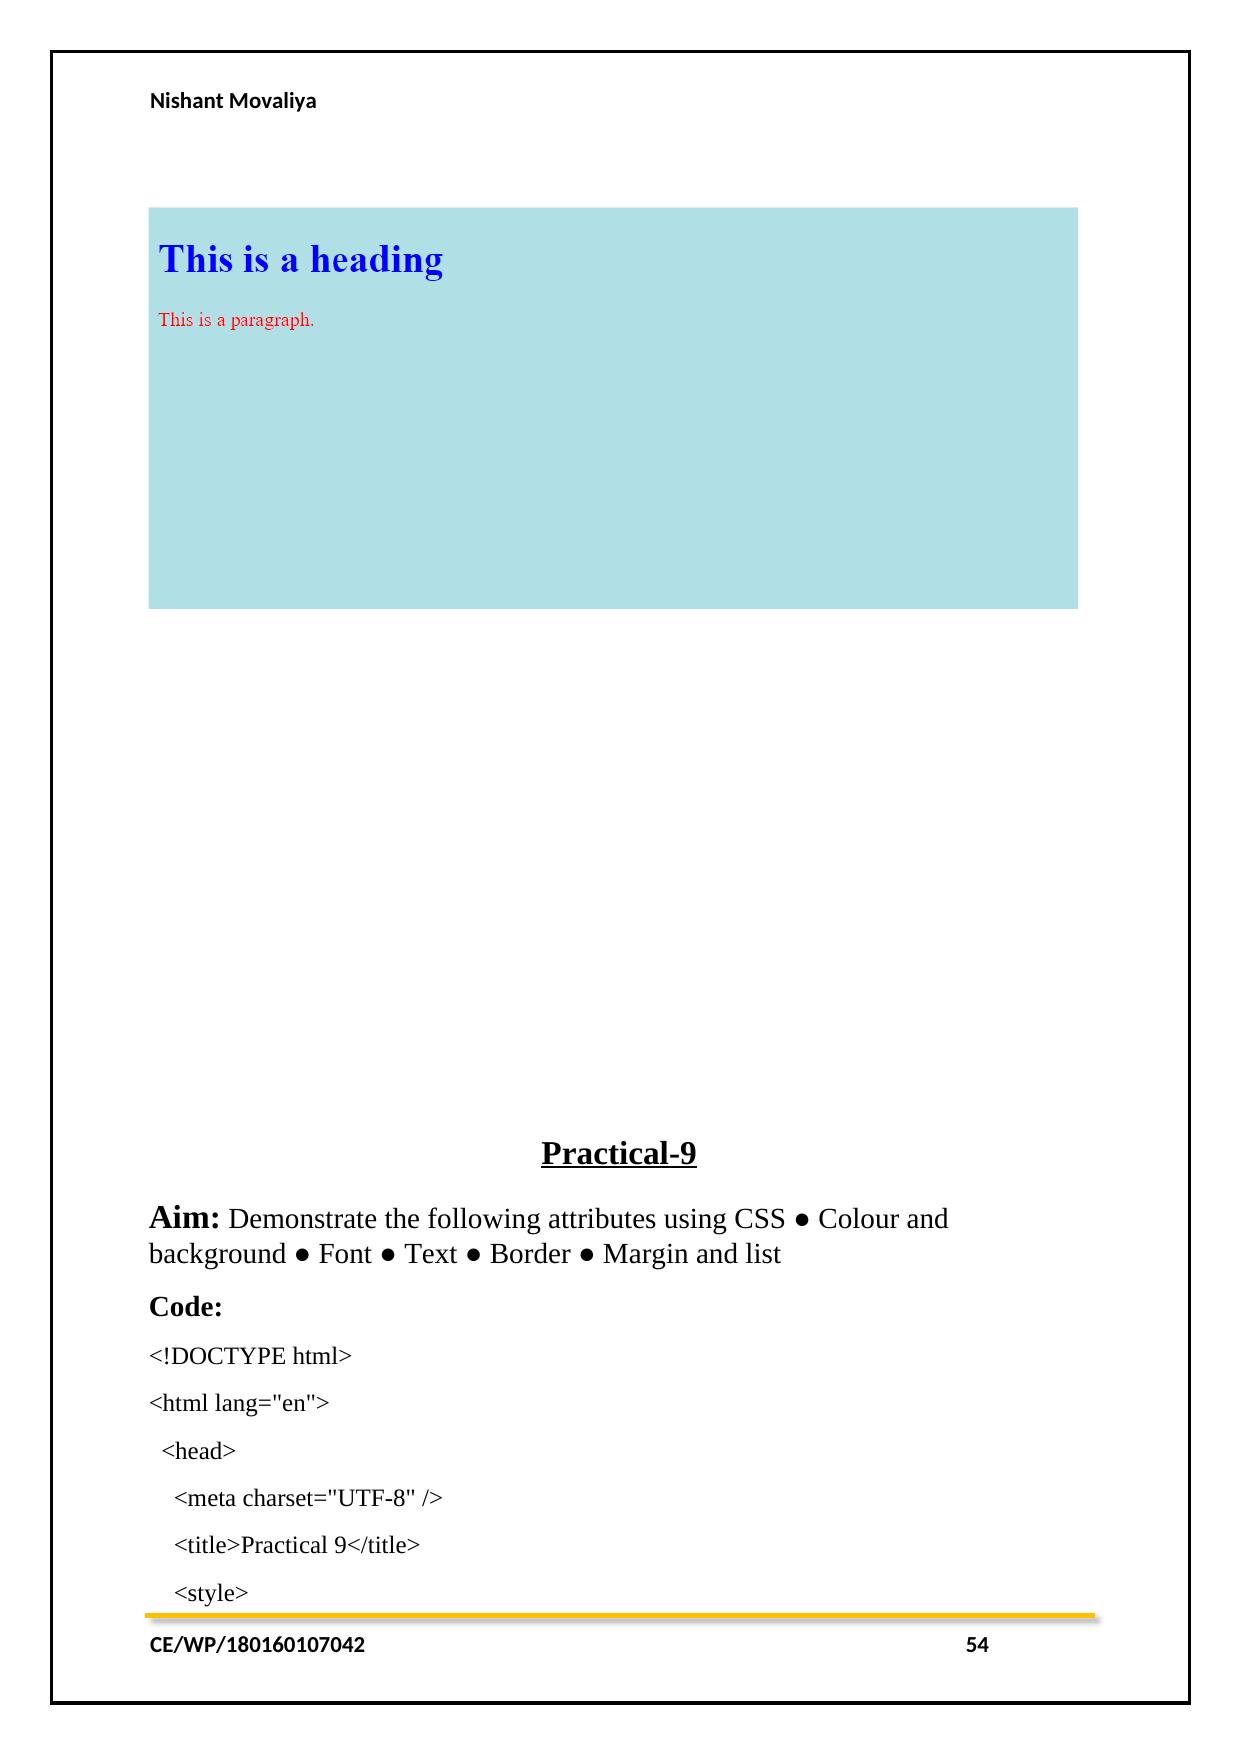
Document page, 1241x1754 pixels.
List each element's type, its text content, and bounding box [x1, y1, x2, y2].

text Aim: Demonstrate the following attributes using CSS ● Colour and background ● Font ● Text ● Border ● Margin and list [148, 1197, 1076, 1270]
picture [148, 207, 1079, 609]
text <title>Practical 9</title> [148, 1531, 1076, 1559]
text Practical-9 [162, 1133, 1076, 1171]
text <style> [148, 1578, 1076, 1607]
text <html lang="en"> [148, 1388, 1076, 1417]
text Code: [148, 1289, 1076, 1322]
picture [141, 1608, 1109, 1632]
text <!DOCTYPE html> [148, 1341, 1076, 1370]
text <head> [148, 1436, 1076, 1464]
text <meta charset="UTF-8" /> [148, 1483, 1076, 1512]
